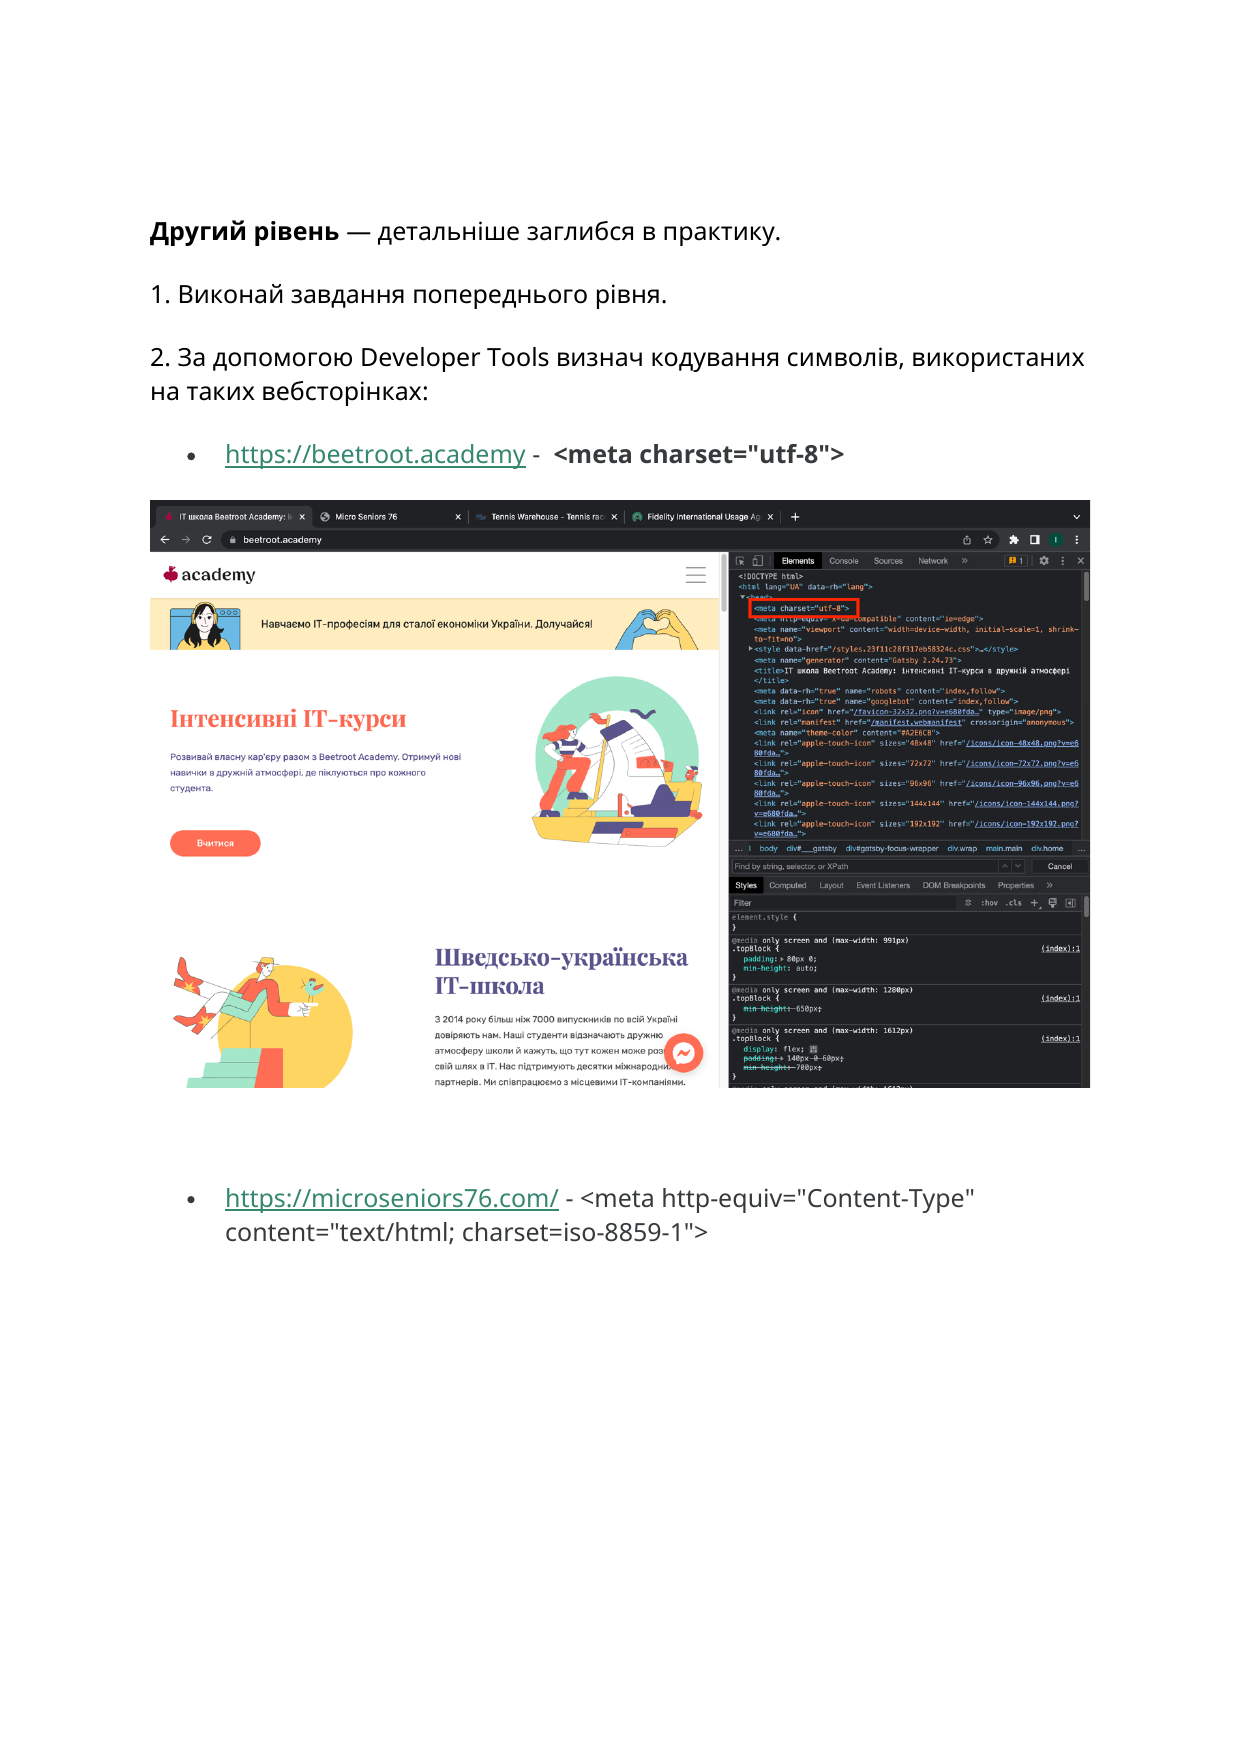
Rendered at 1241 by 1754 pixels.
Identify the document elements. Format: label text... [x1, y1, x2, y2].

list https://beetroot.academy - <meta charset="utf-8"> [187, 437, 1090, 471]
text 1. Виконай завдання попереднього рівня. [150, 276, 1090, 311]
text 2. За допомогою Developer Tools визнач кодування символів, використаних на таких вебсторінках: [150, 340, 1090, 408]
list https://microseniors76.com/ - <meta http-equiv="Content-Type" content="text/html; charset=iso-8859-1"> [187, 1180, 1090, 1248]
picture [150, 500, 1091, 1088]
text Другий рівень — детальніше заглибся в практику. [150, 213, 1090, 247]
